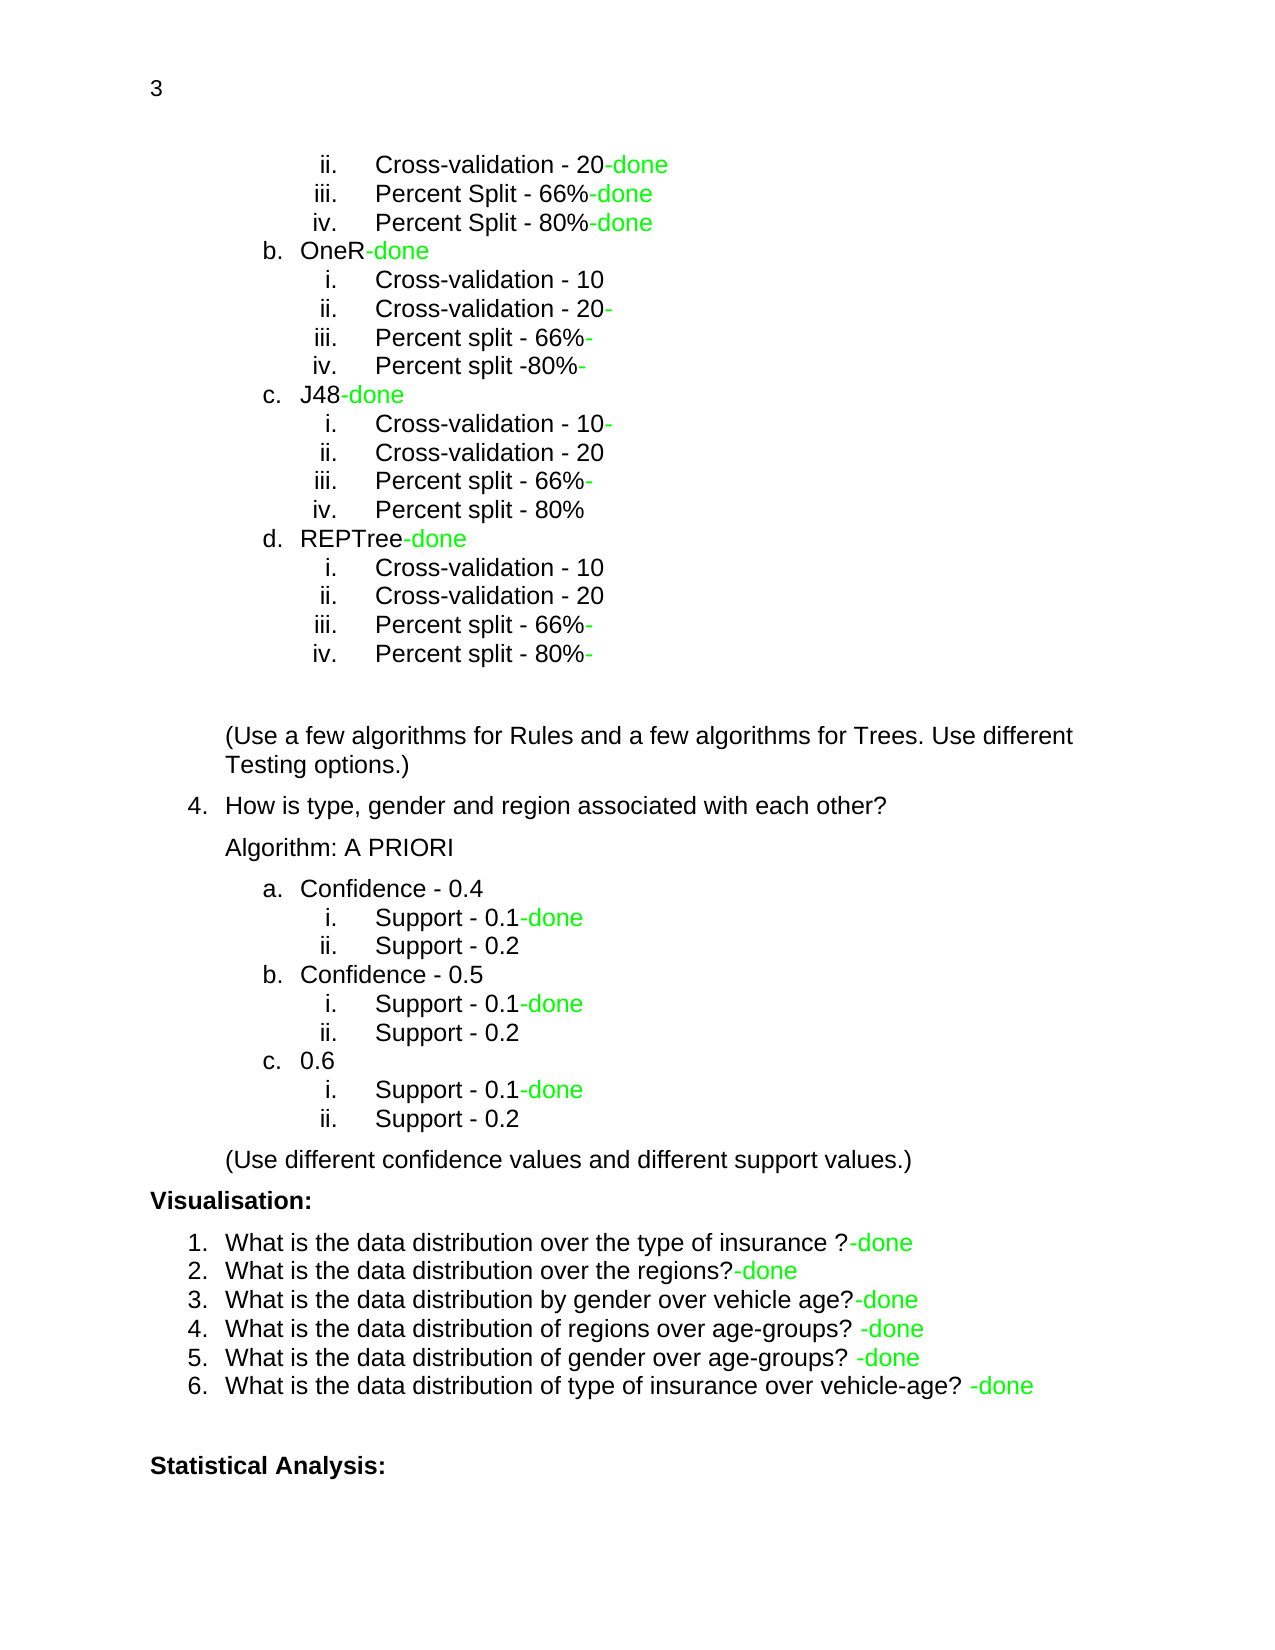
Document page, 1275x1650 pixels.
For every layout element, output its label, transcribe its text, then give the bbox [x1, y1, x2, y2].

list REPTree-done [262, 524, 1125, 552]
list 0.6 [262, 1046, 1125, 1075]
list Support - 0.1-done [337, 989, 1125, 1017]
list How is type, gender and region associated with each other? [187, 791, 1125, 820]
text (Use different confidence values and different support values.) [225, 1145, 1125, 1174]
list OneR-done [262, 236, 1125, 265]
text Algorithm: A PRIORI [225, 832, 1125, 861]
list What is the data distribution of gender over age-groups? -done [187, 1342, 1125, 1371]
text (Use a few algorithms for Rules and a few algorithms for Trees. Use different Testing options.) [225, 721, 1125, 779]
list Support - 0.2 [337, 931, 1125, 960]
list Percent split - 66%- [337, 322, 1125, 351]
list Percent split - 66%- [337, 610, 1125, 639]
list Support - 0.2 [337, 1017, 1125, 1046]
list What is the data distribution by gender over vehicle age?-done [187, 1285, 1125, 1314]
list What is the data distribution over the regions?-done [187, 1256, 1125, 1285]
list What is the data distribution over the type of insurance ?-done [187, 1227, 1125, 1256]
list Cross-validation - 20 [337, 437, 1125, 466]
list Cross-validation - 20- [337, 294, 1125, 322]
list J48-done [262, 380, 1125, 409]
list What is the data distribution of regions over age-groups? -done [187, 1314, 1125, 1342]
list Percent split - 66%- [337, 466, 1125, 495]
list Confidence - 0.5 [262, 960, 1125, 989]
list Cross-validation - 10- [337, 409, 1125, 437]
list Cross-validation - 10 [337, 552, 1125, 581]
list Support - 0.1-done [337, 902, 1125, 931]
list Cross-validation - 20-done [337, 150, 1125, 179]
list Percent split - 80%- [337, 639, 1125, 667]
list Cross-validation - 10 [337, 265, 1125, 294]
list Percent Split - 66%-done [337, 179, 1125, 207]
list Support - 0.2 [337, 1104, 1125, 1132]
list Support - 0.1-done [337, 1075, 1125, 1104]
text Statistical Analysis: [150, 1451, 1125, 1480]
list Percent split - 80% [337, 495, 1125, 524]
text Visualisation: [150, 1186, 1125, 1215]
list Cross-validation - 20 [337, 581, 1125, 610]
list Confidence - 0.4 [262, 874, 1125, 902]
list Percent Split - 80%-done [337, 207, 1125, 236]
list Percent split -80%- [337, 351, 1125, 380]
list What is the data distribution of type of insurance over vehicle-age? -done [187, 1371, 1125, 1400]
